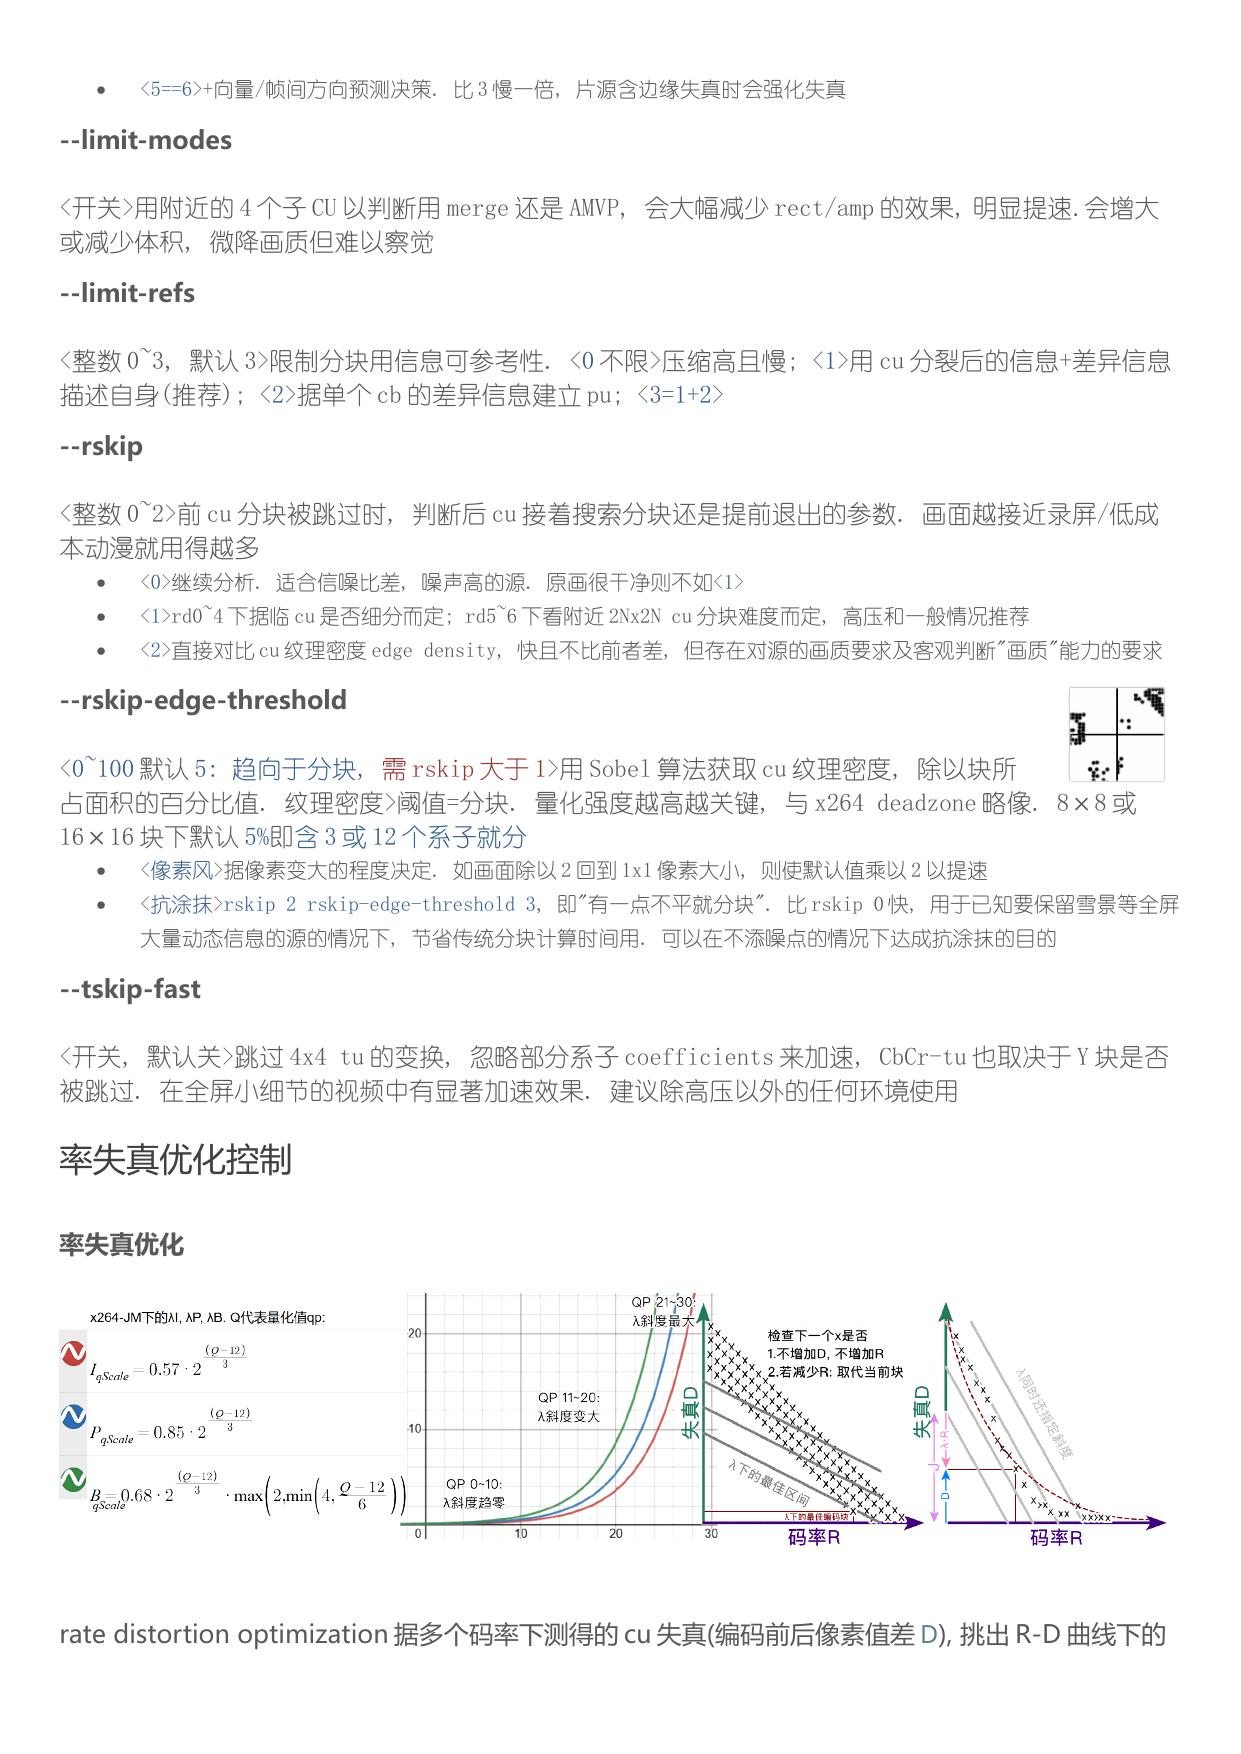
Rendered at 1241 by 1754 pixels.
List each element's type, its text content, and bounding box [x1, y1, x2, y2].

picture [681, 1298, 1167, 1546]
text <2>直接对比cu纹理密度edge density, 快且不比前者差, 但存在对源的画质要求及客观判断"画质"能力的要求 [96, 632, 1181, 666]
text --rskip-edge-threshold [59, 683, 1181, 717]
text --tskip-fast [59, 971, 1181, 1005]
text <像素风>据像素变大的程度决定. 如画面除以2回到1x1像素大小, 则使默认值乘以2以提速 [96, 853, 1181, 887]
text <0>继续分析. 适合信噪比差, 噪声高的源. 原画很干净则不如<1> [96, 564, 1181, 598]
subtitle 率失真优化控制 [59, 1124, 1181, 1192]
text <整数0~2>前cu分块被跳过时, 判断后cu接着搜索分块还是提前退出的参数. 画面越接近录屏/低成本动漫就用得越多 [59, 496, 1181, 564]
text --limit-refs [59, 275, 1181, 309]
text <整数0~3, 默认3>限制分块用信息可参考性. <0不限>压缩高且慢; <1>用cu分裂后的信息+差异信息描述自身(推荐); <2>据单个cb的差异信息建立pu; <3=1+2> [59, 343, 1181, 411]
text <开关, 默认关>跳过4x4 tu的变换, 忽略部分系子coefficients来加速, CbCr-tu也取决于Y块是否被跳过. 在全屏小细节的视频中有显著加速效果. 建议除高压以外的任何环境使用 [59, 1039, 1181, 1107]
picture [1071, 689, 1163, 780]
text <1>rd0~4下据临cu是否细分而定; rd5~6下看附近2Nx2N cu分块难度而定, 高压和一般情况推荐 [96, 598, 1181, 632]
text <5==6>+向量/帧间方向预测决策. 比3慢一倍, 片源含边缘失真时会强化失真 [96, 72, 1181, 106]
text <开关>用附近的4个子CU以判断用merge还是AMVP, 会大幅减少rect/amp的效果, 明显提速. 会增大或减少体积, 微降画质但难以察觉 [59, 190, 1181, 258]
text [59, 1294, 1181, 1668]
text --rskip [59, 428, 1181, 462]
picture [59, 1293, 718, 1539]
text <0~100默认5: 趋向于分块, 需rskip大于1>用Sobel算法获取cu纹理密度, 除以块所占面积的百分比值. 纹理密度>阈值=分块. 量化强度越高越关键, 与x264 deadzone略像. 8×8或16×16块下默认5%即含3或12个系子就分 [59, 751, 1181, 853]
text <抗涂抹>rskip 2 rskip-edge-threshold 3, 即"有一点不平就分块". 比rskip 0快, 用于已知要保留雪景等全屏大量动态信息的源的情况下, 节省传统分块计算时间用. 可以在不添噪点的情况下达成抗涂抹的目的 [96, 887, 1181, 954]
text --limit-modes [59, 122, 1181, 156]
text 率失真优化 [59, 1226, 1181, 1260]
